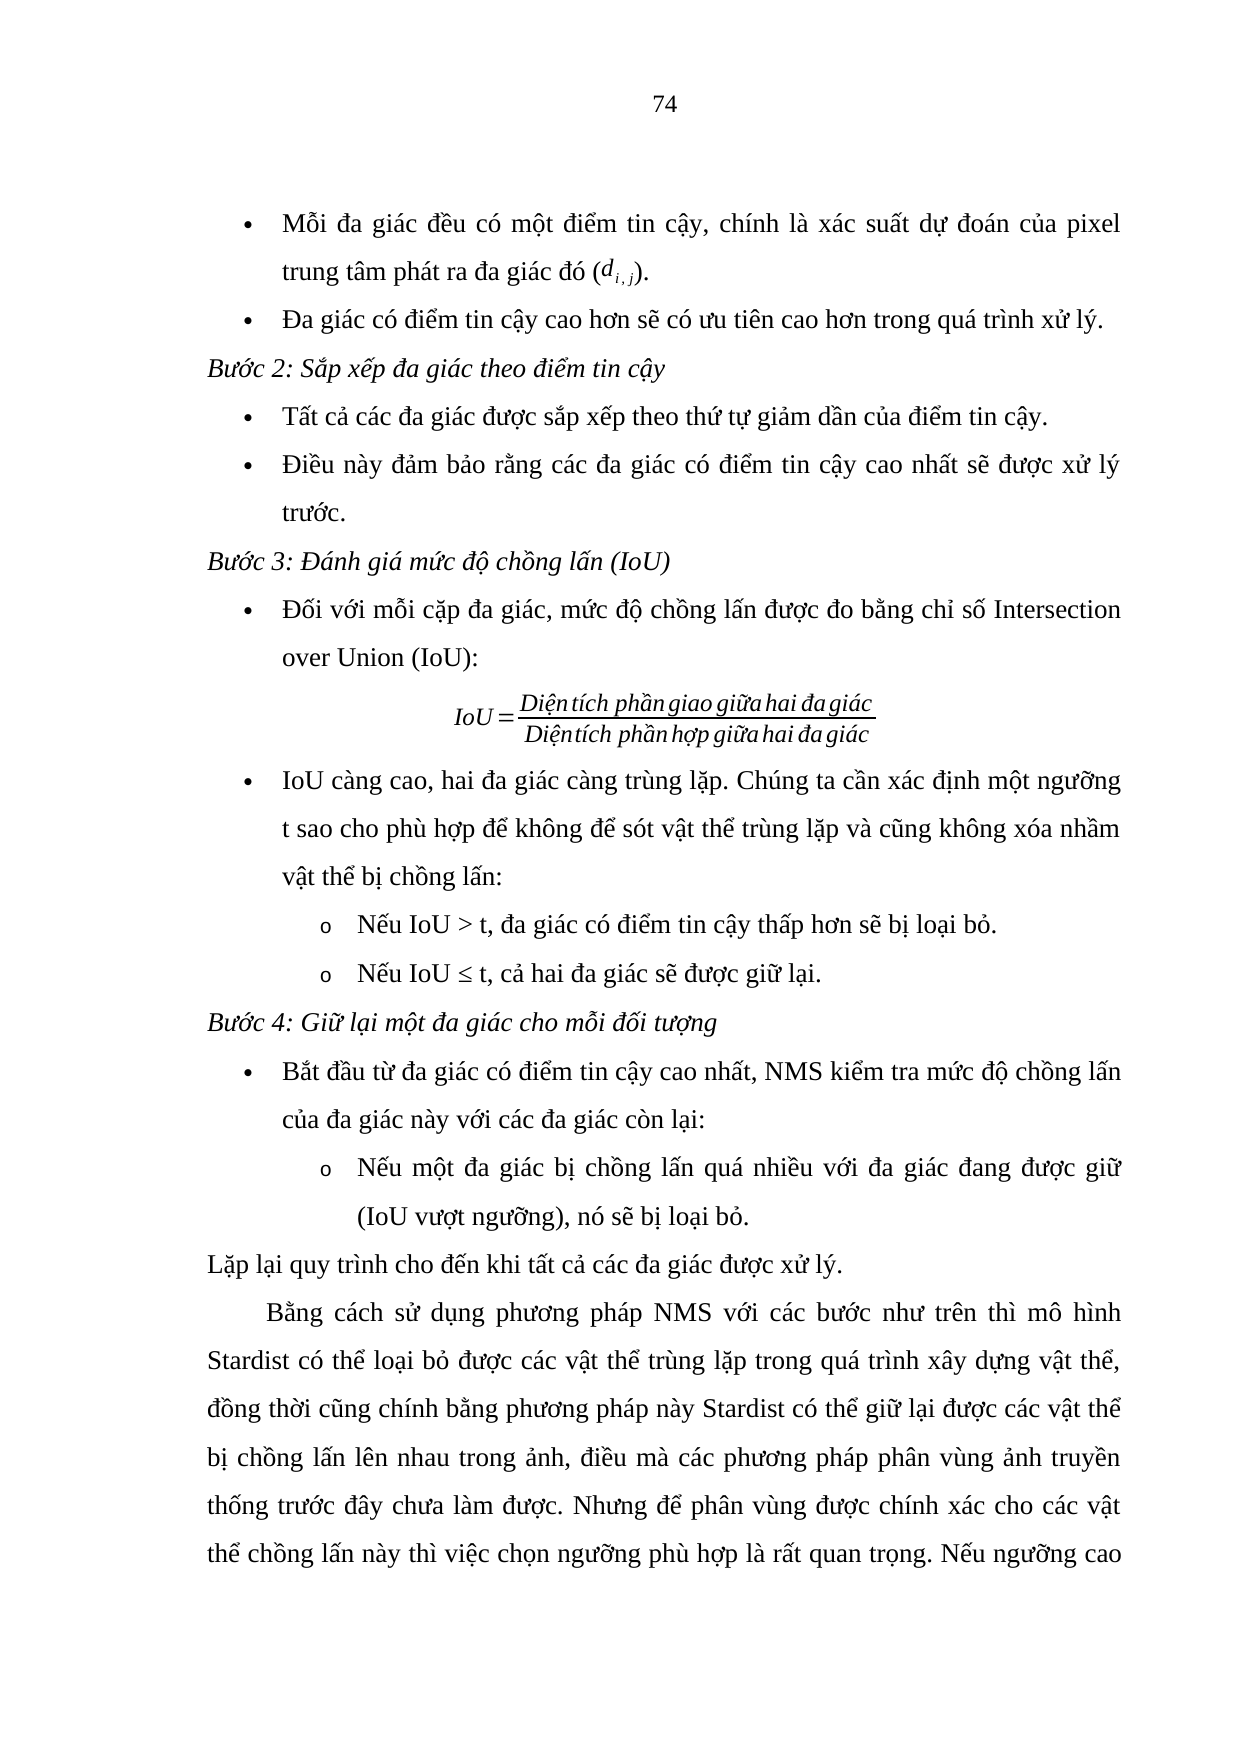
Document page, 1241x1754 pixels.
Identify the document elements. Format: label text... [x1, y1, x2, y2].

list Nếu IoU ≤ t, cả hai đa giác sẽ được giữ lại. [319, 957, 1122, 989]
text Bước 3: Đánh giá mức độ chồng lấn (IoU) [207, 544, 1122, 576]
text Bước 2: Sắp xếp đa giác theo điểm tin cậy [207, 352, 1122, 383]
list Tất cả các đa giác được sắp xếp theo thứ tự giảm dần của điểm tin cậy. [244, 400, 1122, 431]
list Bắt đầu từ đa giác có điểm tin cậy cao nhất, NMS kiểm tra mức độ chồng lấn của đa giác này với các đa giác còn lại: [244, 1054, 1122, 1134]
text Bước 4: Giữ lại một đa giác cho mỗi đối tượng [207, 1006, 1122, 1037]
list Mỗi đa giác đều có một điểm tin cậy, chính là xác suất dự đoán của pixel trung tâm phát ra đa giác đó (). [244, 207, 1122, 286]
list Đối với mỗi cặp đa giác, mức độ chồng lấn được đo bằng chỉ số Intersection over Union (IoU): [244, 593, 1122, 672]
list Nếu một đa giác bị chồng lấn quá nhiều với đa giác đang được giữ (IoU vượt ngưỡng), nó sẽ bị loại bỏ. [319, 1151, 1122, 1231]
list Điều này đảm bảo rằng các đa giác có điểm tin cậy cao nhất sẽ được xử lý trước. [244, 448, 1122, 527]
text Lặp lại quy trình cho đến khi tất cả các đa giác được xử lý. [207, 1248, 1122, 1279]
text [207, 1296, 1122, 1568]
list Đa giác có điểm tin cậy cao hơn sẽ có ưu tiên cao hơn trong quá trình xử lý. [244, 303, 1122, 334]
list IoU càng cao, hai đa giác càng trùng lặp. Chúng ta cần xác định một ngưỡng t sao cho phù hợp để không để sót vật thể trùng lặp và cũng không xóa nhầm vật thể bị chồng lấn: [244, 764, 1122, 892]
list Nếu IoU > t, đa giác có điểm tin cậy thấp hơn sẽ bị loại bỏ. [319, 909, 1122, 940]
